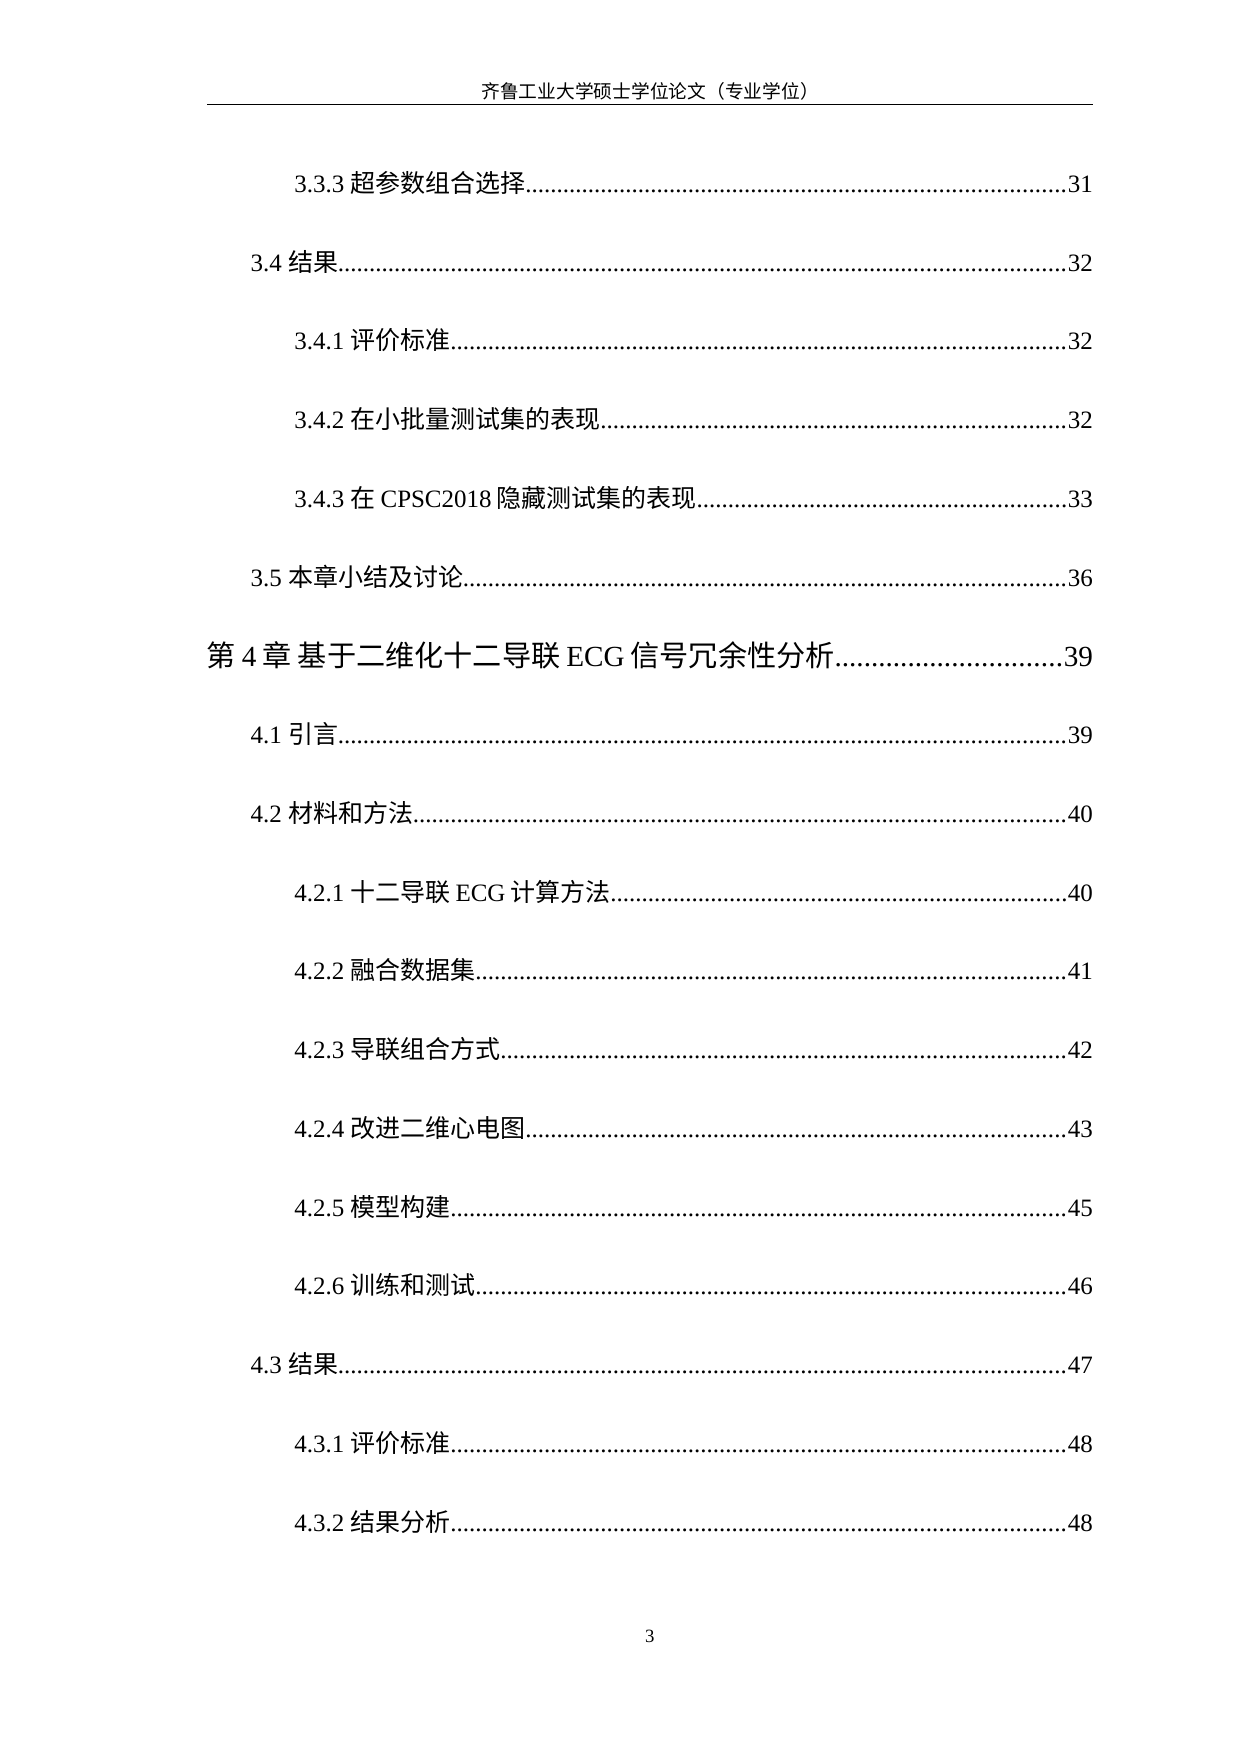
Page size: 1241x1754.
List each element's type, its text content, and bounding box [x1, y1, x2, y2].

text 3.4.1 评价标准 32 [294, 306, 1093, 372]
text 3.3.3 超参数组合选择 31 [294, 148, 1093, 214]
text 3.4.2 在小批量测试集的表现 32 [294, 384, 1093, 451]
text 4.2.4 改进二维心电图 43 [294, 1093, 1093, 1159]
text 4.2 材料和方法 40 [250, 778, 1093, 844]
text 4.3.2 结果分析 48 [294, 1487, 1093, 1553]
text 4.2.6 训练和测试 46 [294, 1251, 1093, 1317]
text 4.2.5 模型构建 45 [294, 1172, 1093, 1238]
text 4.2.3 导联组合方式 42 [294, 1014, 1093, 1081]
text 4.1 引言 39 [250, 699, 1093, 766]
text 4.2.2 融合数据集 41 [294, 936, 1093, 1002]
text 4.3.1 评价标准 48 [294, 1408, 1093, 1474]
text 4.2.1 十二导联ECG计算方法 40 [294, 857, 1093, 923]
text 3.4.3 在CPSC2018隐藏测试集的表现 33 [294, 463, 1093, 529]
text 3.4 结果 32 [250, 227, 1093, 293]
text 3.5 本章小结及讨论 36 [250, 542, 1093, 608]
text 4.3 结果 47 [250, 1329, 1093, 1396]
text 第4章 基于二维化十二导联ECG信号冗余性分析 39 [207, 621, 1093, 687]
